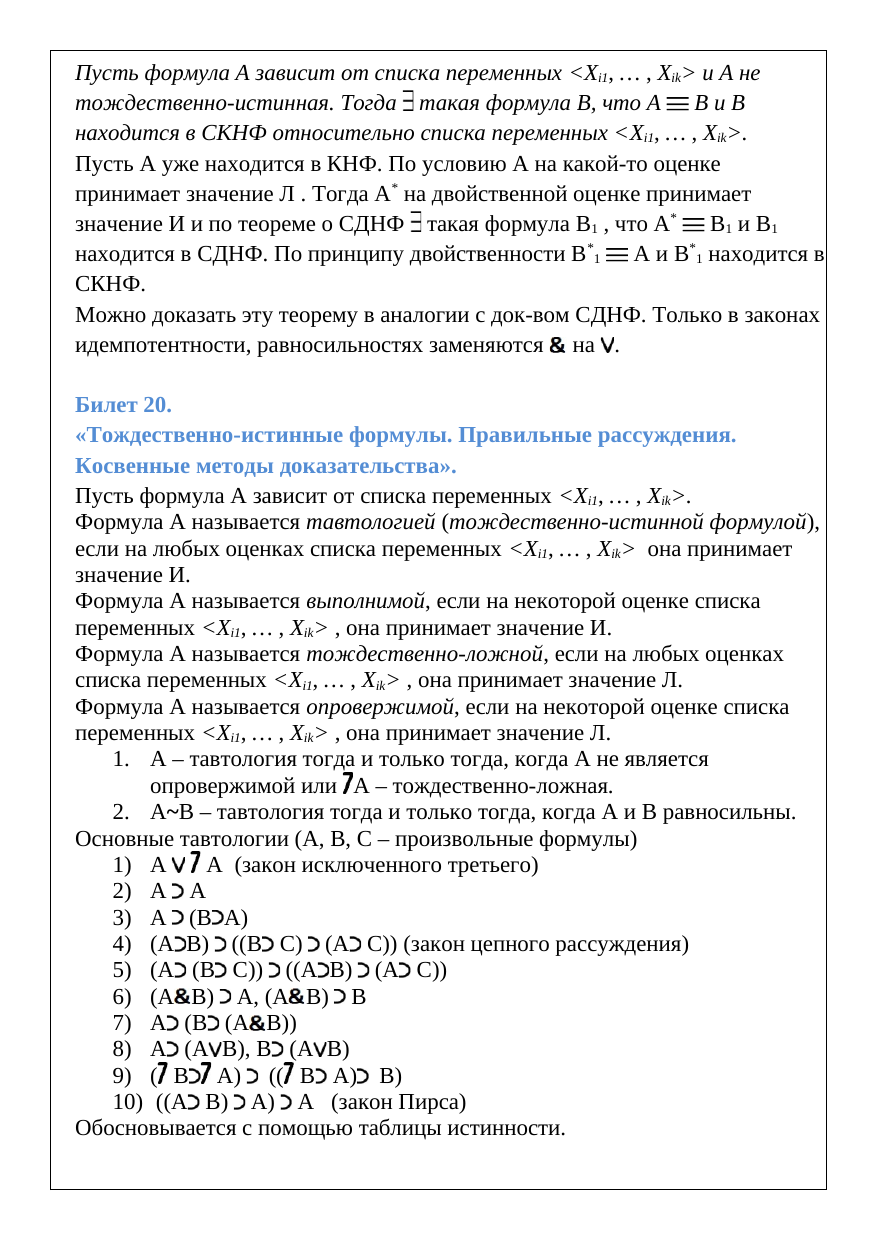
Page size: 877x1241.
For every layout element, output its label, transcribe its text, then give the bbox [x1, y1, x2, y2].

picture [262, 936, 274, 952]
picture [219, 989, 232, 1004]
picture [166, 1041, 179, 1057]
picture [315, 1068, 327, 1084]
picture [190, 851, 201, 873]
list А А (закон исключенного третьего) [112, 851, 826, 877]
picture [174, 988, 192, 1004]
text Обосновывается с помощью таблицы истинности. [75, 1114, 826, 1141]
list А (АВ), В (АВ) [112, 1035, 826, 1062]
text Формула А называется тавтологией (тождественно-истинной формулой), если на любых оценках списка переменных <Xi1, … , Xik> она принимает значение И. [75, 508, 826, 587]
picture [280, 1094, 292, 1110]
picture [271, 1041, 284, 1057]
picture [171, 910, 184, 925]
list А (В (АВ)) [112, 1009, 826, 1035]
list (АВ) А, (АВ) В [112, 983, 826, 1009]
text Можно доказать эту теорему в аналогии с док-вом СДНФ. Только в законах идемпотентности, равносильностях заменяются на . [75, 301, 826, 357]
list А~В – тавтология тогда и только тогда, когда А и В равносильны. [112, 798, 826, 824]
picture [307, 936, 320, 952]
text Пусть А уже находится в КНФ. По условию А на какой-то оценке принимает значение Л . Тогда А* на двойственной оценке принимает значение И и по теореме о СДНФ такая формула В1 , что А* В1 и В1 находится в СДНФ. По принципу двойственности В*1 А и В*1 находится в СКНФ. [75, 150, 826, 297]
list А – тавтология тогда и только тогда, когда А не является опровержимой или А – тождественно-ложная. [112, 746, 826, 798]
picture [207, 1015, 220, 1031]
picture [171, 883, 184, 899]
picture [174, 962, 187, 978]
picture [349, 936, 362, 952]
picture [606, 246, 628, 262]
picture [174, 936, 187, 952]
picture [333, 989, 346, 1004]
picture [187, 1094, 200, 1110]
text Формула А называется тождественно-ложной, если на любых оценках списка переменных <Xi1, … , Xik> , она принимает значение Л. [75, 640, 826, 693]
picture [233, 1094, 246, 1110]
picture [398, 962, 411, 978]
list (А (В С)) ((АВ) (А С)) [112, 956, 826, 983]
picture [214, 936, 227, 952]
list ( В А) (( В А) В) [112, 1062, 826, 1088]
text Пусть формула А зависит от списка переменных <Xi1, … , Xik> и А не тождественно-истинная. Тогда такая формула В, что А В и В находится в СКНФ относительно списка переменных <Xi1, … , Xik>. [75, 59, 826, 146]
picture [171, 857, 185, 873]
list (АВ) ((В С) (А С)) (закон цепного рассуждения) [112, 930, 826, 956]
picture [402, 89, 414, 111]
picture [246, 1068, 259, 1084]
picture [208, 1042, 222, 1057]
text «Тождественно-истинные формулы. Правильные рассуждения. Косвенные методы доказательства». [75, 422, 826, 478]
picture [188, 1062, 212, 1084]
list А (ВА) [112, 904, 826, 930]
text Формула А называется опровержимой, если на некоторой оценке списка переменных <Xi1, … , Xik> , она принимает значение Л. [75, 693, 826, 746]
picture [356, 1068, 369, 1084]
text Пусть формула А зависит от списка переменных <Xi1, … , Xik>. [75, 482, 826, 508]
picture [666, 95, 689, 111]
picture [249, 1015, 267, 1031]
picture [313, 1042, 327, 1057]
picture [288, 988, 306, 1004]
picture [317, 962, 330, 978]
picture [157, 1062, 168, 1084]
picture [342, 772, 353, 794]
picture [268, 962, 281, 978]
text Билет 20. [75, 391, 826, 418]
picture [600, 337, 614, 353]
picture [410, 210, 422, 232]
picture [166, 1015, 179, 1031]
picture [549, 337, 567, 353]
picture [211, 910, 224, 925]
picture [682, 215, 705, 232]
picture [357, 962, 370, 978]
list А А [112, 877, 826, 904]
list ((А В) А) А (закон Пирса) [112, 1088, 826, 1114]
picture [214, 962, 227, 978]
picture [283, 1062, 294, 1084]
text Основные тавтологии (А, В, С – произвольные формулы) [75, 824, 826, 851]
text Формула А называется выполнимой, если на некоторой оценке списка переменных <Xi1, … , Xik> , она принимает значение И. [75, 587, 826, 640]
